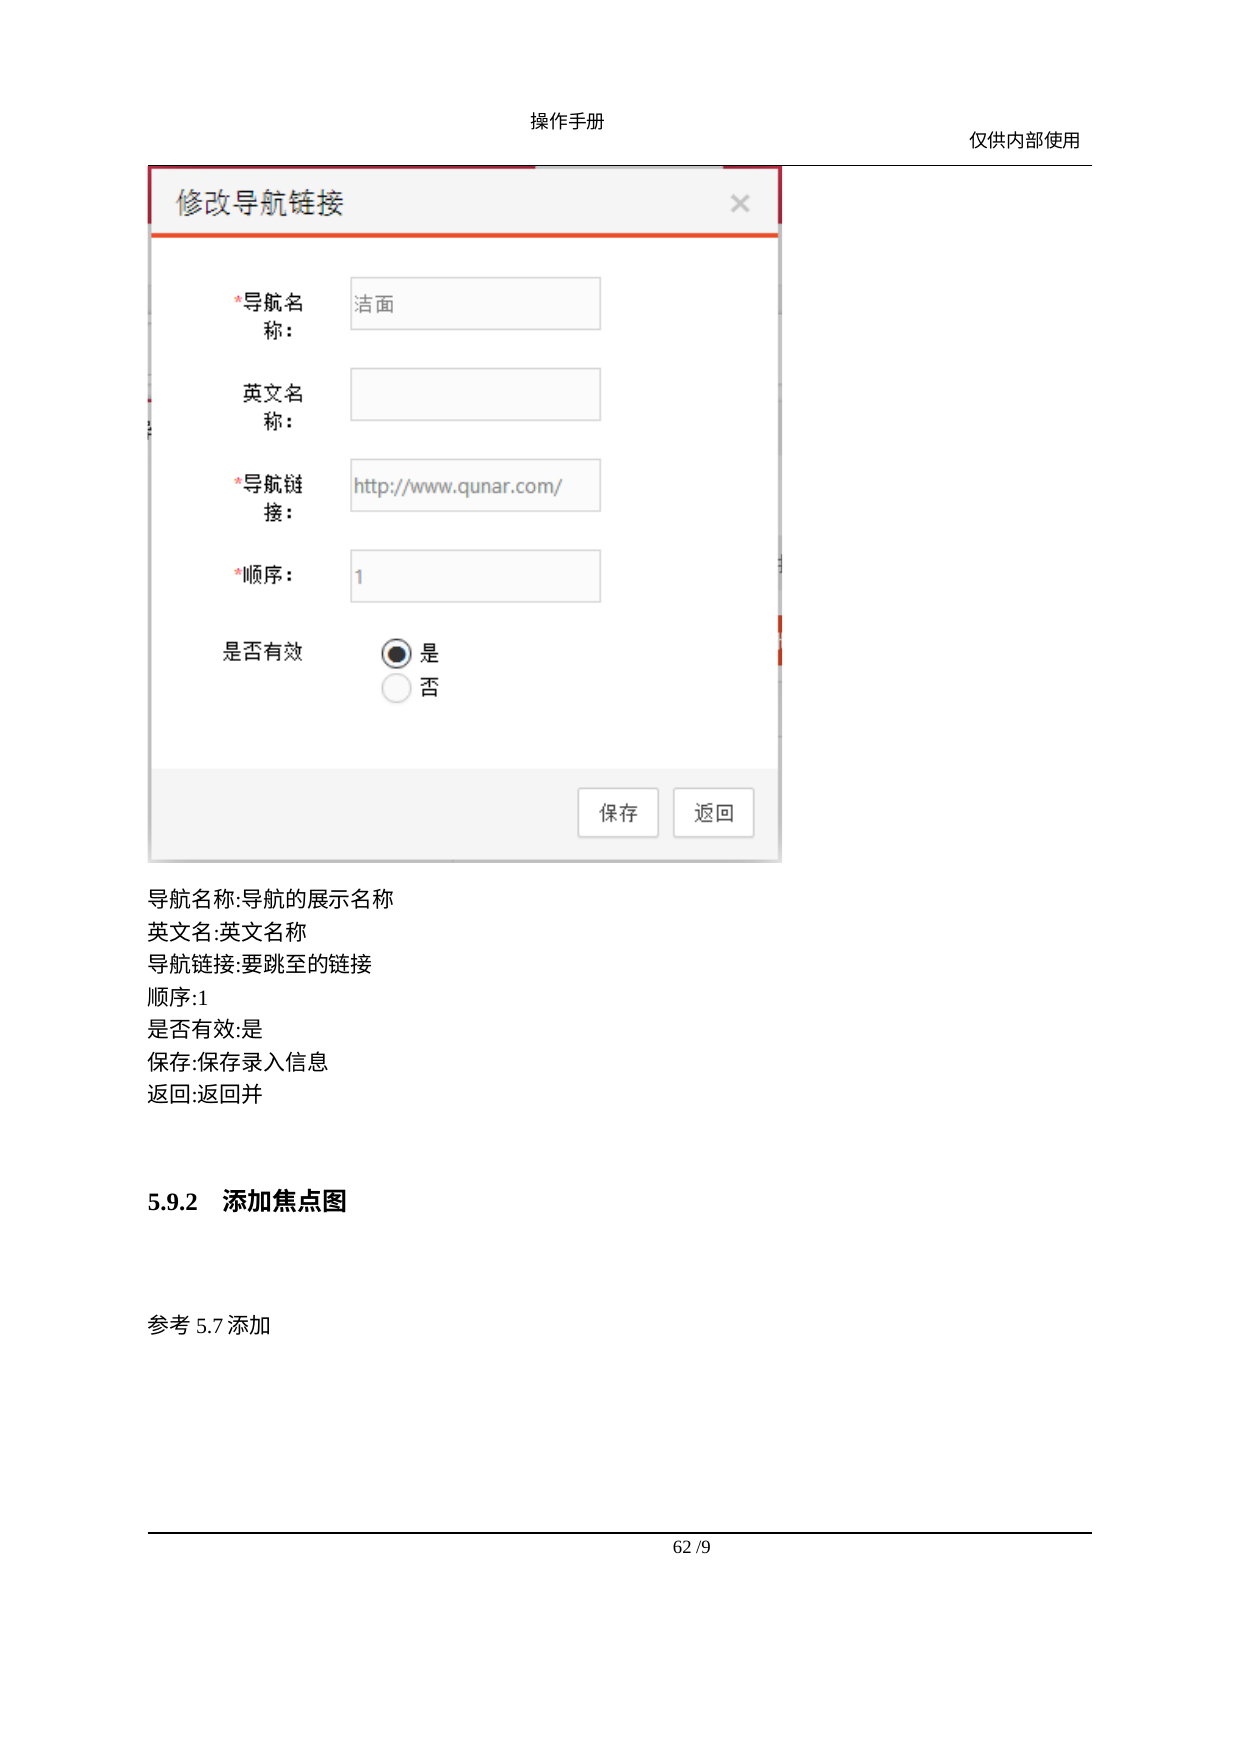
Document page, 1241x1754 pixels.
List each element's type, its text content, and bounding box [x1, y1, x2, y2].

text 返回:返回并 [148, 1077, 1092, 1109]
text 是否有效:是 [148, 1012, 1092, 1044]
text 顺序:1 [148, 979, 1092, 1012]
text 英文名:英文名称 [148, 914, 1092, 947]
subtitle 添加焦点图 [148, 1167, 1092, 1232]
text 保存:保存录入信息 [148, 1044, 1092, 1077]
text 参考5.7添加 [148, 1307, 1092, 1340]
picture [147, 166, 783, 863]
text 导航链接:要跳至的链接 [148, 947, 1092, 979]
text 导航名称:导航的展示名称 [148, 882, 1092, 914]
